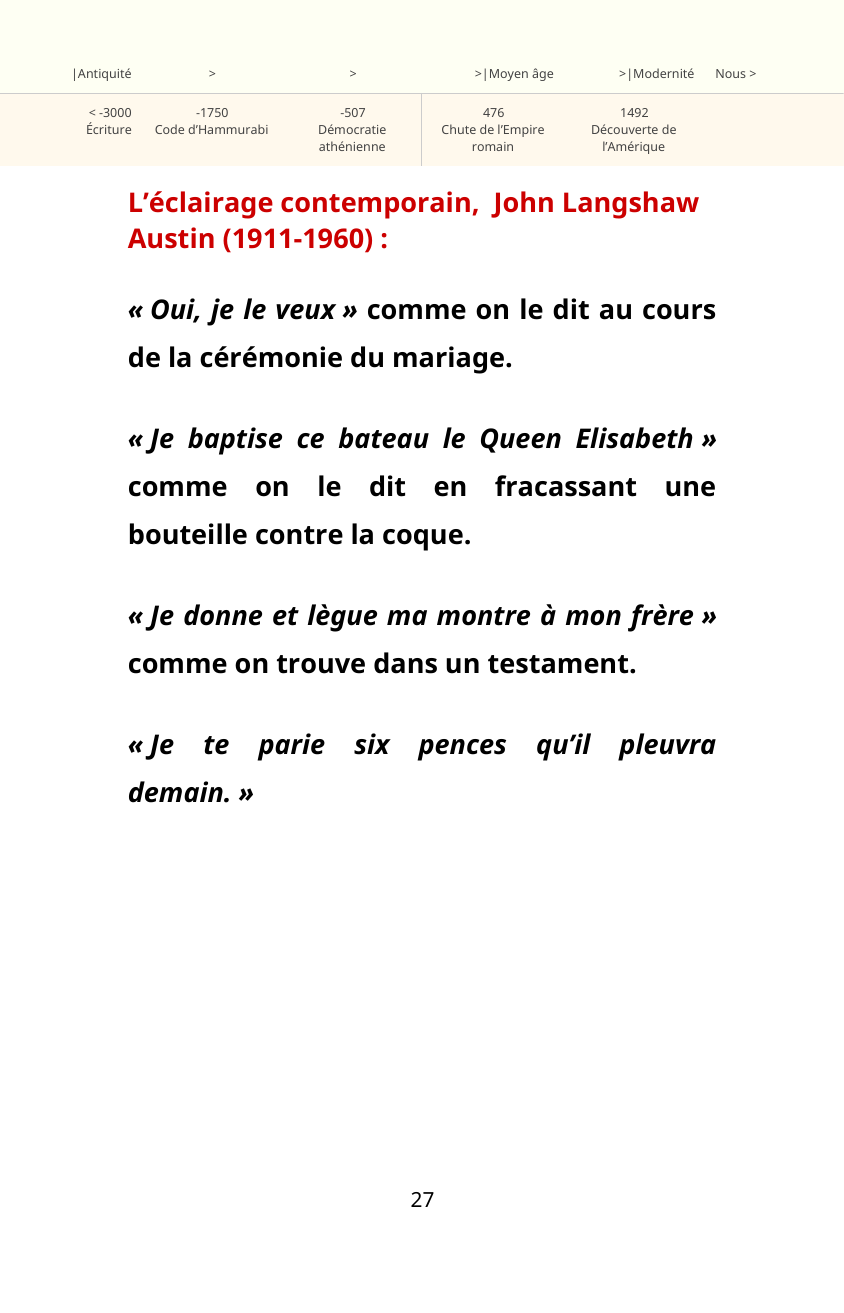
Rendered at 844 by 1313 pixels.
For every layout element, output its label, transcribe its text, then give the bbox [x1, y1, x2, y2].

subtitle « Oui, je le veux » comme on le dit au cours de la cérémonie du mariage. [128, 290, 717, 375]
subtitle « Je baptise ce bateau le Queen Elisabeth » comme on le dit en fracassant une bouteille contre la coque. [128, 419, 717, 552]
subtitle « Je te parie six pences qu’il pleuvra demain. » [128, 726, 717, 810]
subtitle L’éclairage contemporain, John Langshaw Austin (1911-1960) : [128, 183, 717, 257]
subtitle « Je donne et lègue ma montre à mon frère » comme on trouve dans un testament. [128, 596, 717, 681]
